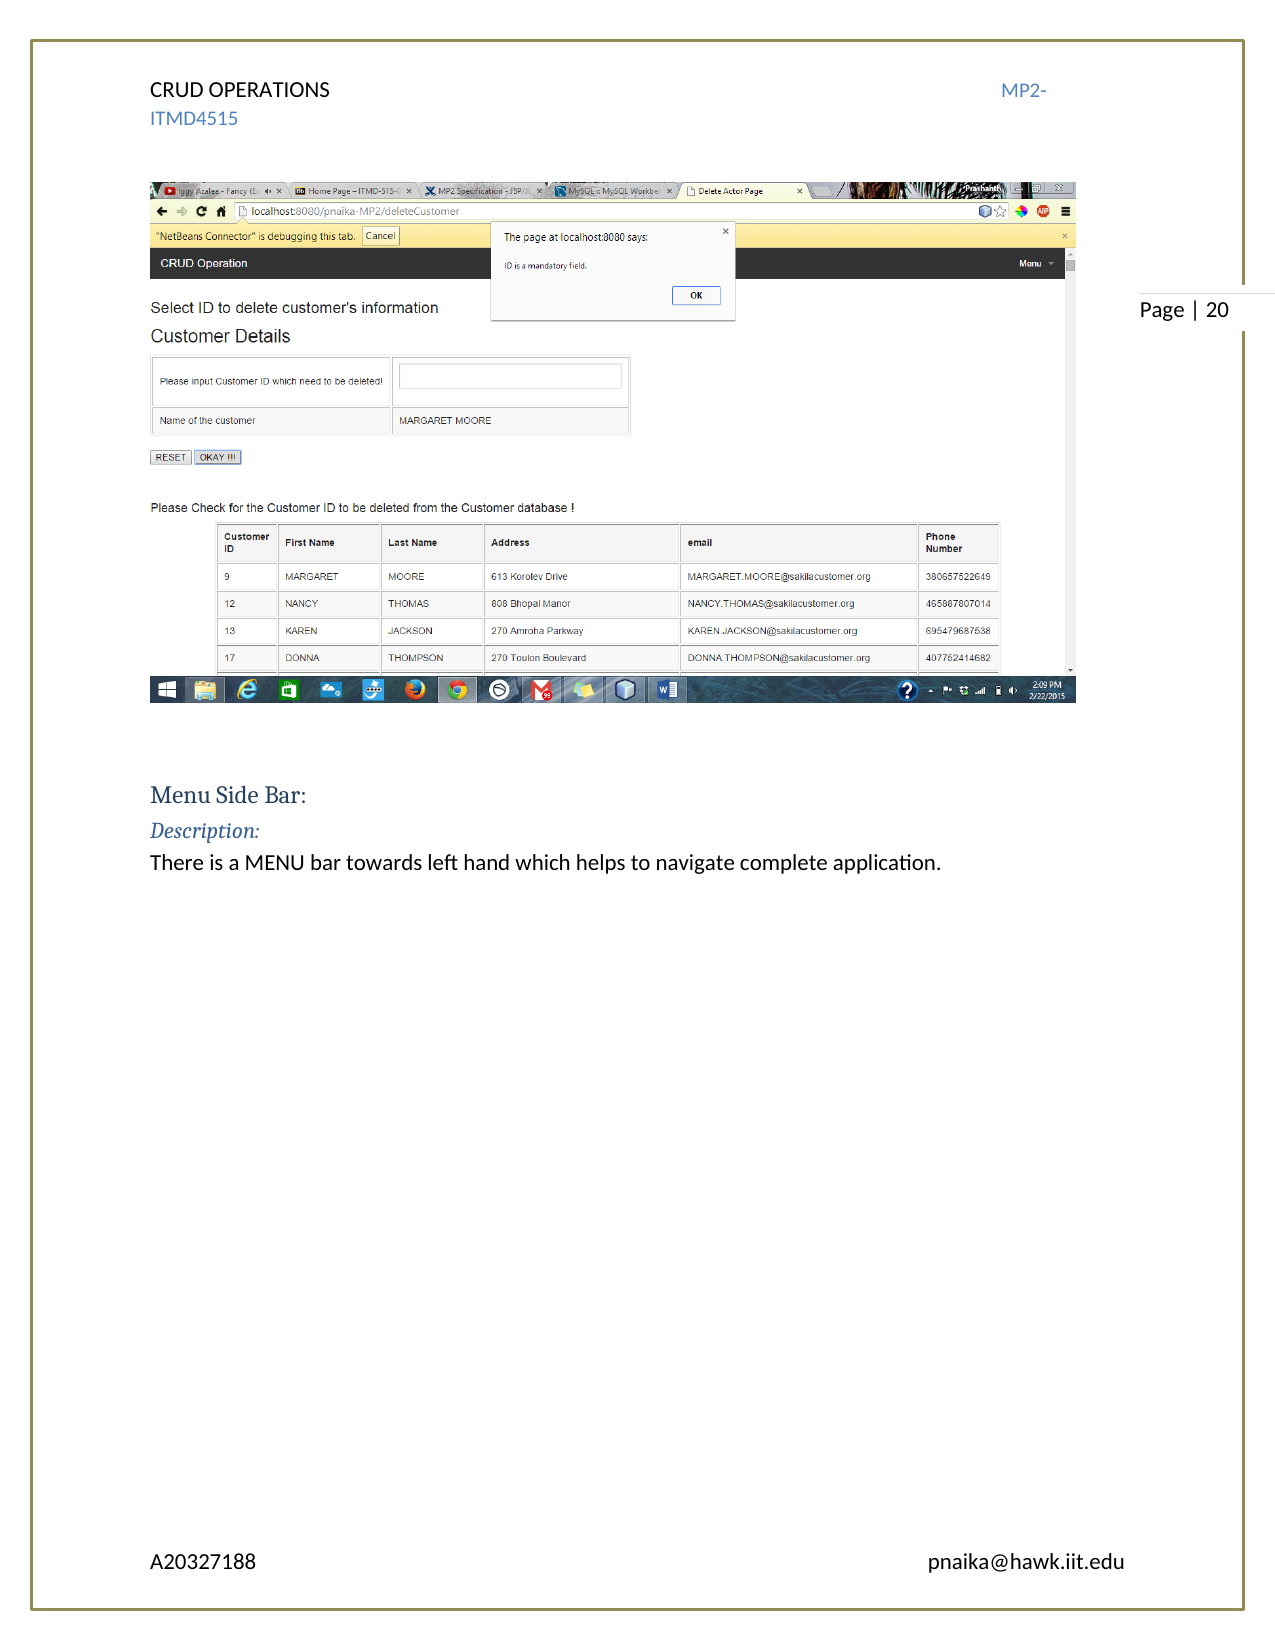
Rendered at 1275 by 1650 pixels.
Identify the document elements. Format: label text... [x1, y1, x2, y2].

text There is a MENU bar towards left hand which helps to navigate complete application. [150, 848, 1125, 876]
picture [150, 182, 1076, 703]
subtitle Menu Side Bar: [150, 781, 1125, 809]
subtitle Description: [150, 818, 1125, 844]
